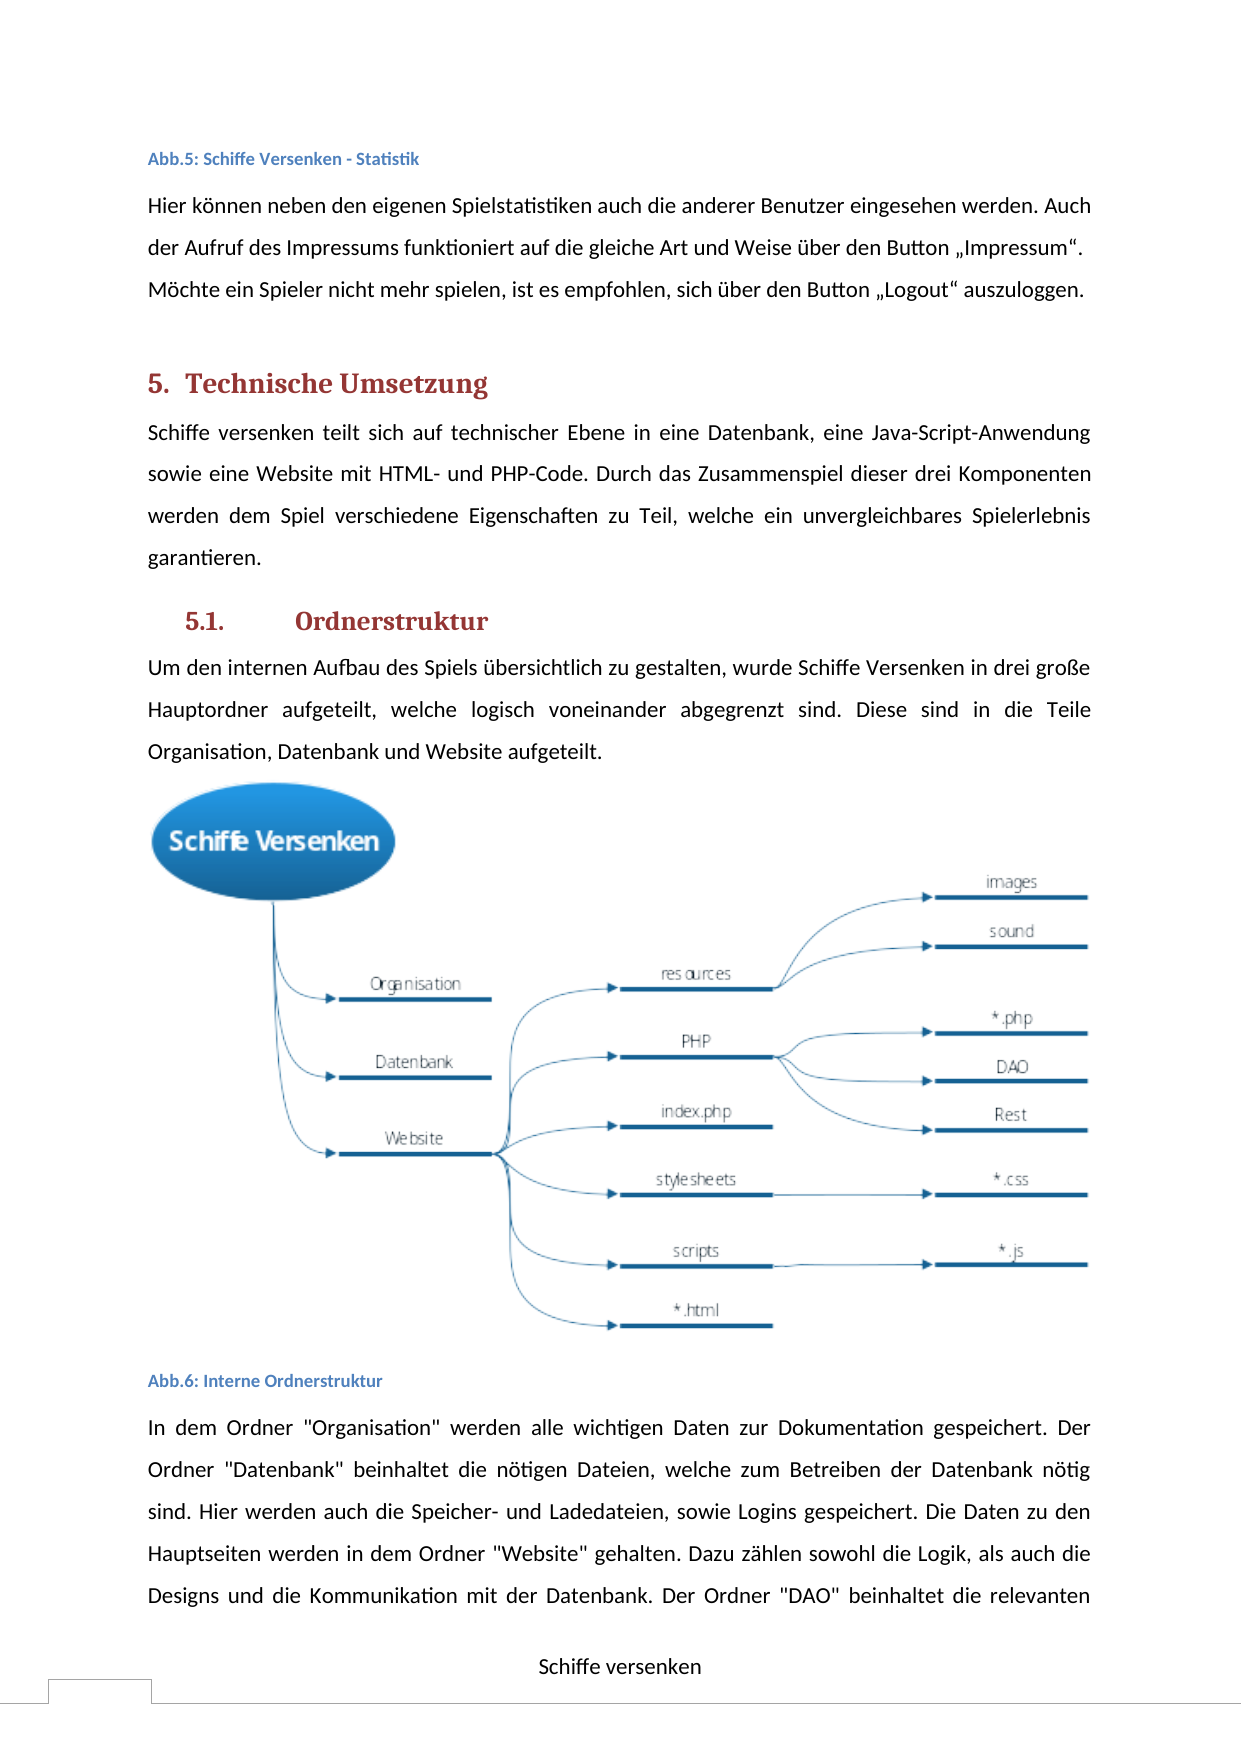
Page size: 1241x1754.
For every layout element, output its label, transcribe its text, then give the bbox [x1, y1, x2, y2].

text Abb.6: Interne Ordnerstruktur [148, 1369, 1093, 1392]
text Um den internen Aufbau des Spiels übersichtlich zu gestalten, wurde Schiffe Versenken in drei große Hauptordner aufgeteilt, welche logisch voneinander abgegrenzt sind. Diese sind in die Teile Organisation, Datenbank und Website aufgeteilt. [148, 653, 1093, 765]
subtitle Ordnerstruktur [185, 606, 1093, 637]
text Abb.5: Schiffe Versenken - Statistik [148, 148, 1093, 171]
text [148, 1413, 1093, 1609]
text Hier können neben den eigenen Spielstatistiken auch die anderer Benutzer eingesehen werden. Auch der Aufruf des Impressums funktioniert auf die gleiche Art und Weise über den Button „Impressum“. [148, 191, 1093, 261]
subtitle Technische Umsetzung [148, 367, 1093, 401]
text Möchte ein Spieler nicht mehr spielen, ist es empfohlen, sich über den Button „Logout“ auszuloggen. [148, 275, 1093, 303]
text Schiffe versenken teilt sich auf technischer Ebene in eine Datenbank, eine Java-Script-Anwendung sowie eine Website mit HTML- und PHP-Code. Durch das Zusammenspiel dieser drei Komponenten werden dem Spiel verschiedene Eigenschaften zu Teil, welche ein unvergleichbares Spielerlebnis garantieren. [148, 418, 1093, 572]
